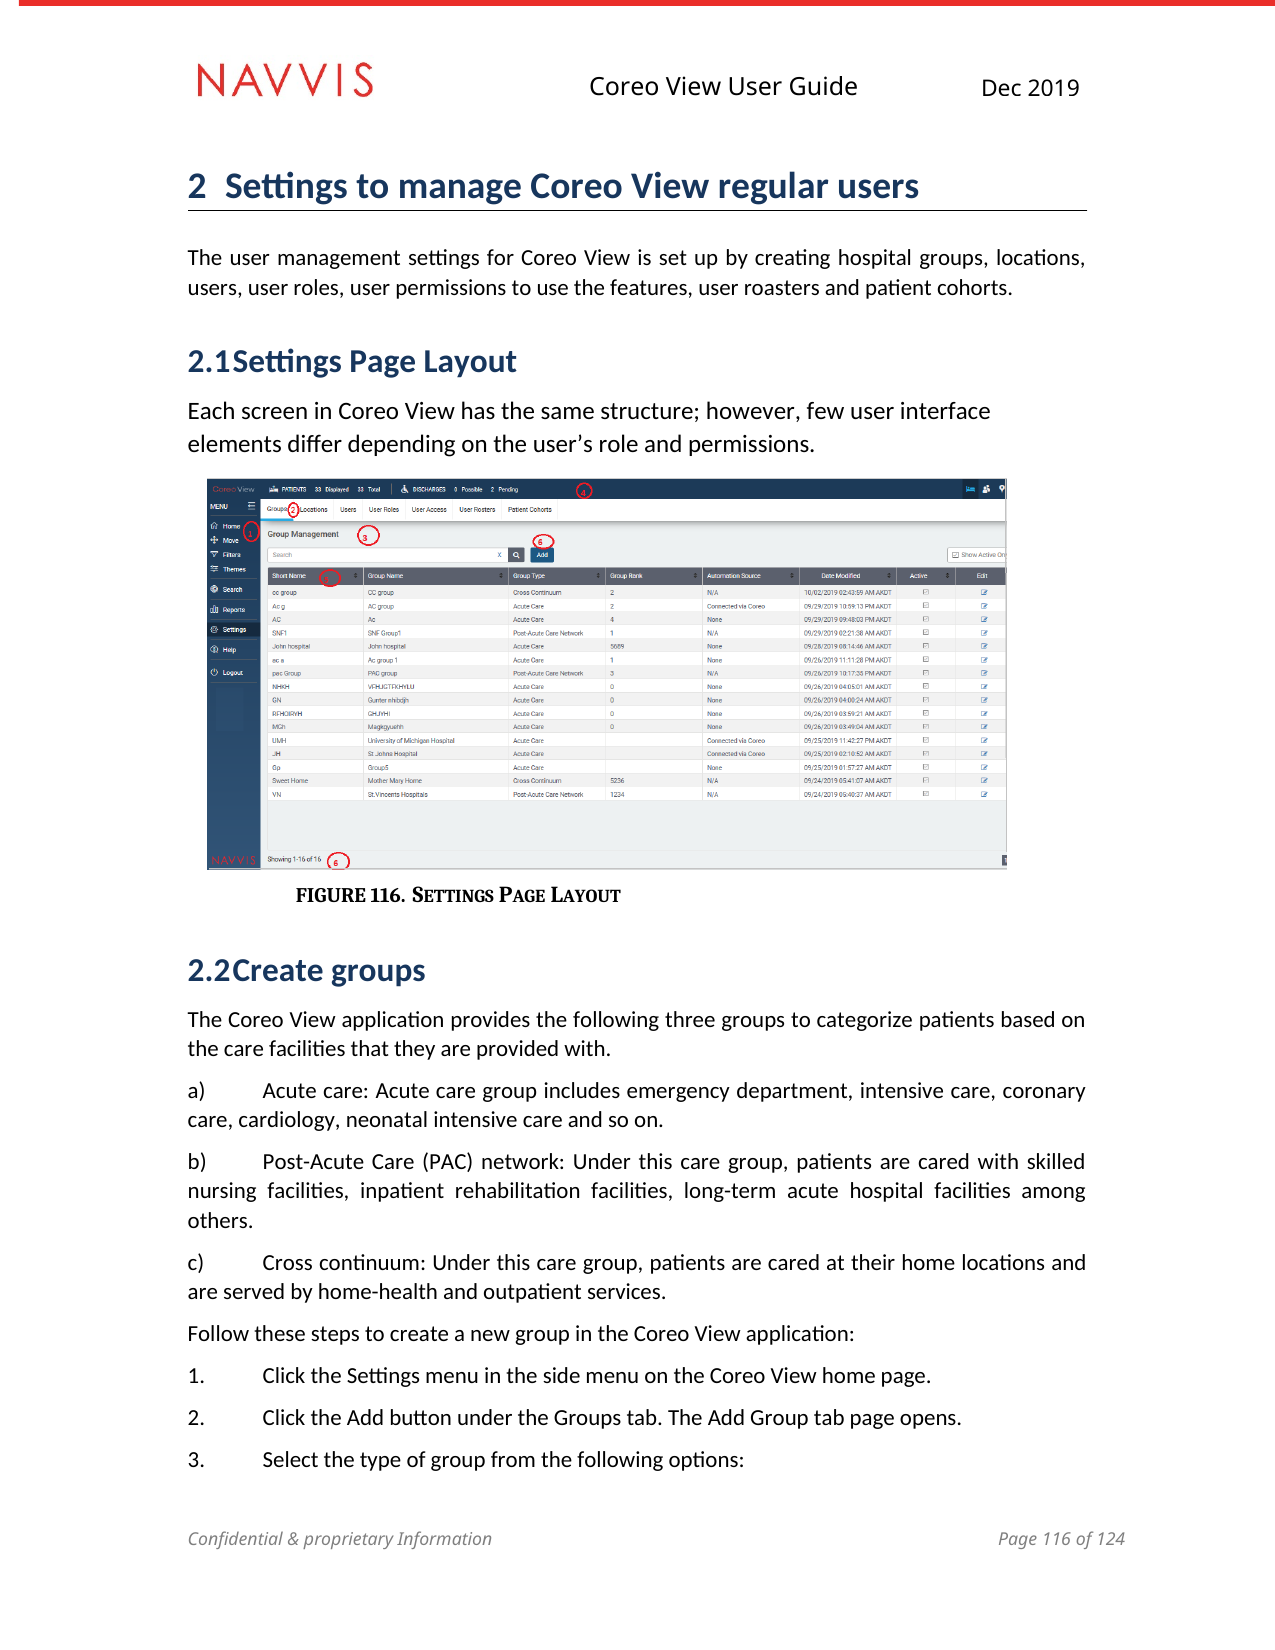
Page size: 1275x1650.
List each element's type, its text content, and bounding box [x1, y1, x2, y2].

text The Coreo View application provides the following three groups to categorize patients based on the care facilities that they are provided with. [187, 1005, 1087, 1062]
text Settings Page Layout [296, 882, 1087, 908]
text a) Acute care: Acute care group includes emergency department, intensive care, coronary care, cardiology, neonatal intensive care and so on. [187, 1076, 1087, 1133]
subtitle Settings Page Layout [187, 339, 1087, 380]
text Follow these steps to create a new group in the Coreo View application: [187, 1319, 1087, 1347]
text c) Cross continuum: Under this care group, patients are cared at their home locations and are served by home-health and outpatient services. [187, 1248, 1087, 1305]
text The user management settings for Coreo View is set up by creating hospital groups, locations, users, user roles, user permissions to use the features, user roasters and patient cohorts. [187, 243, 1087, 301]
subtitle Settings to manage Coreo View regular users [187, 162, 1087, 211]
text 2. Click the Add button under the Groups tab. The Add Group tab page opens. [187, 1403, 1087, 1431]
subtitle Create groups [187, 949, 1087, 990]
text 1. Click the Settings menu in the side menu on the Coreo View home page. [187, 1361, 1087, 1389]
text Each screen in Coreo View has the same structure; however, few user interface elements differ depending on the user’s role and permissions. [187, 395, 1087, 459]
text 3. Select the type of group from the following options: [187, 1445, 1087, 1473]
picture [193, 478, 1007, 870]
picture [187, 55, 383, 104]
text b) Post-Acute Care (PAC) network: Under this care group, patients are cared with skilled nursing facilities, inpatient rehabilitation facilities, long-term acute hospital facilities among others. [187, 1147, 1087, 1234]
